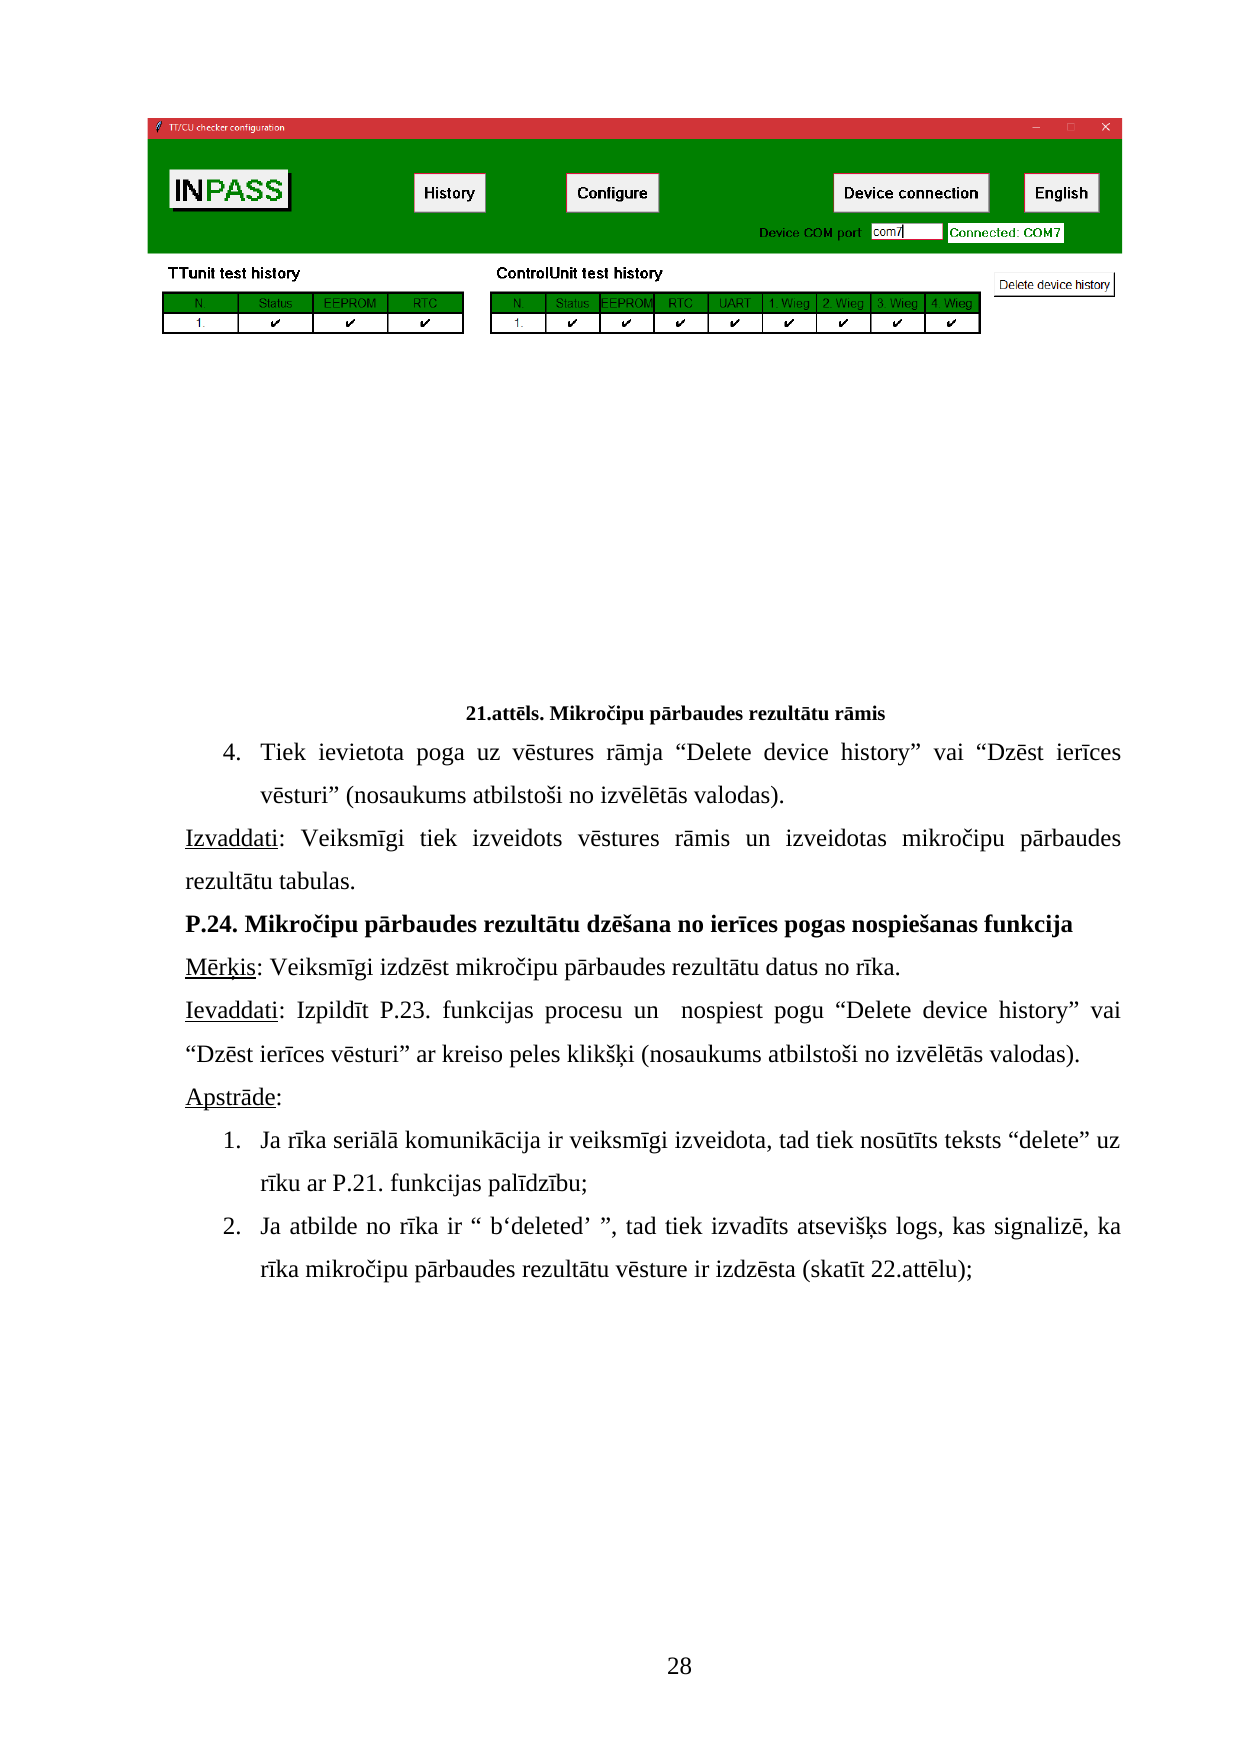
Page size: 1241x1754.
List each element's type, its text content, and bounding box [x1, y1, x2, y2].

list Izvaddati: Veiksmīgi tiek izveidots vēstures rāmis un izveidotas mikročipu pārbaudes rezultātu tabulas. [185, 823, 1122, 895]
list Mērķis: Veiksmīgi izdzēst mikročipu pārbaudes rezultātu datus no rīka. [185, 952, 1122, 981]
list Ja rīka seriālā komunikācija ir veiksmīgi izveidota, tad tiek nosūtīts teksts “delete” uz rīku ar P.21. funkcijas palīdzību; [223, 1125, 1122, 1197]
list 21.attēls. Mikročipu pārbaudes rezultātu rāmis [229, 701, 1122, 725]
picture [147, 118, 1123, 687]
list Tiek ievietota poga uz vēstures rāmja “Delete device history” vai “Dzēst ierīces vēsturi” (nosaukums atbilstoši no izvēlētās valodas). [223, 737, 1122, 809]
list Apstrāde: [185, 1082, 1122, 1111]
list Ja atbilde no rīka ir “ b‘deleted’ ”, tad tiek izvadīts atsevišķs logs, kas signalizē, ka rīka mikročipu pārbaudes rezultātu vēsture ir izdzēsta (skatīt 22.attēlu); [223, 1211, 1122, 1283]
list P.24. Mikročipu pārbaudes rezultātu dzēšana no ierīces pogas nospiešanas funkcija [185, 909, 1122, 938]
list Ievaddati: Izpildīt P.23. funkcijas procesu un nospiest pogu “Delete device history” vai “Dzēst ierīces vēsturi” ar kreiso peles klikšķi (nosaukums atbilstoši no izvēlētās valodas). [185, 996, 1122, 1067]
